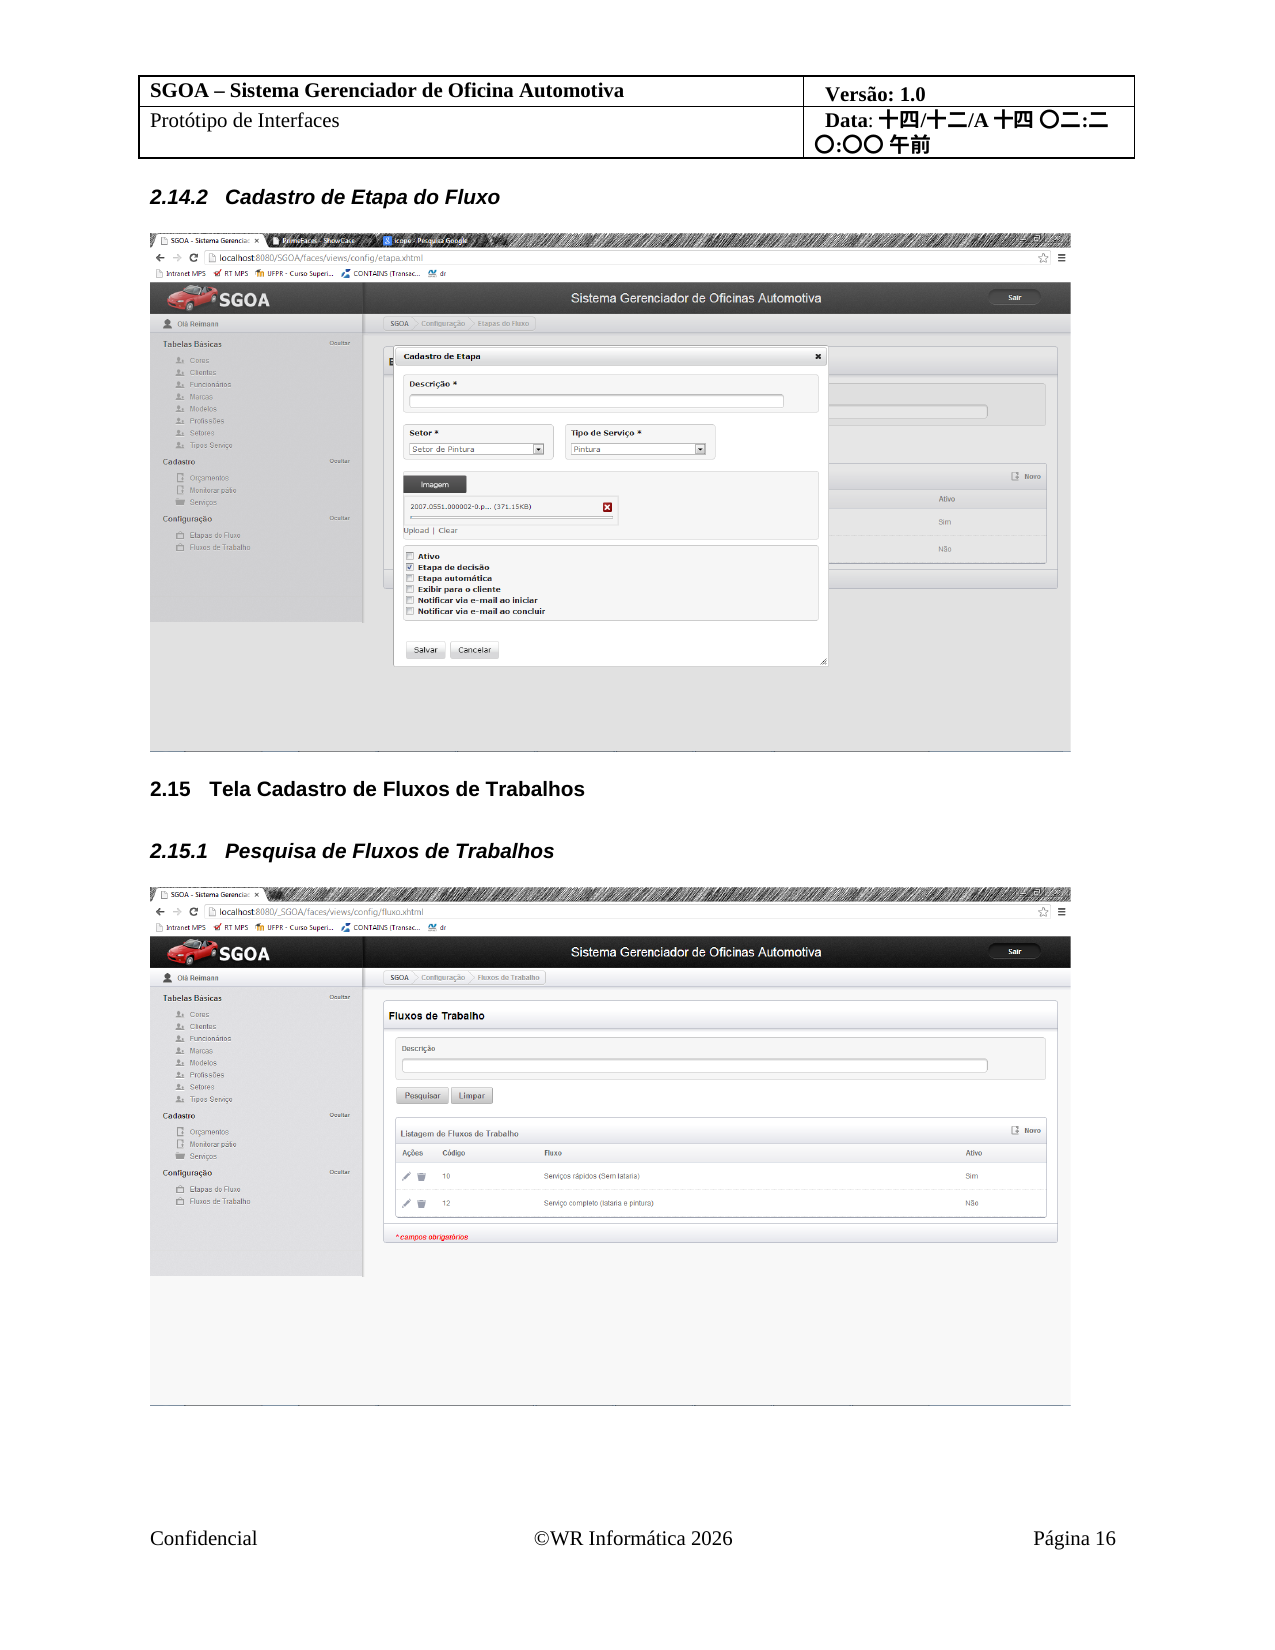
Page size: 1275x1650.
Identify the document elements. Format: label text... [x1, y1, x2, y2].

picture [150, 887, 1071, 1406]
subtitle Cadastro de Etapa do Fluxo [150, 184, 1125, 209]
subtitle Tela Cadastro de Fluxos de Trabalhos [150, 777, 1125, 801]
picture [150, 233, 1071, 752]
subtitle Pesquisa de Fluxos de Trabalhos [150, 838, 1125, 863]
